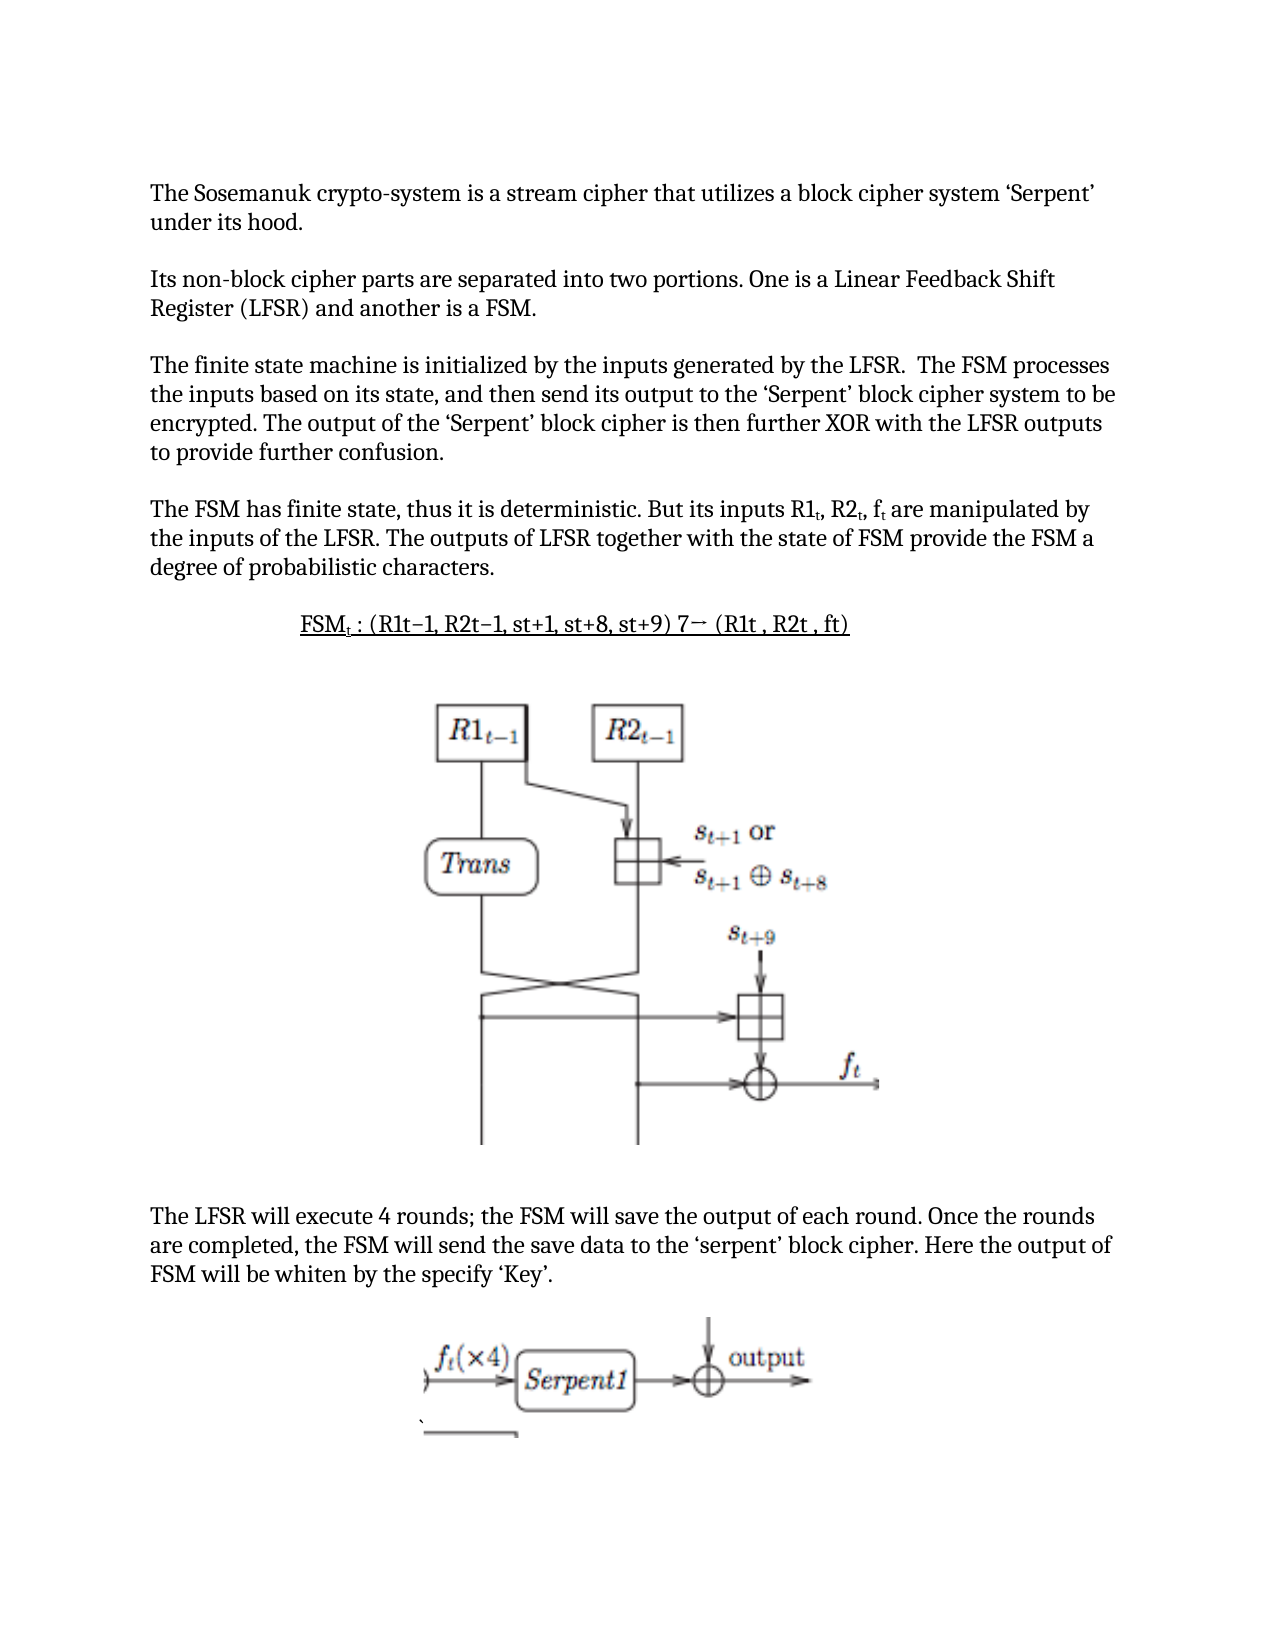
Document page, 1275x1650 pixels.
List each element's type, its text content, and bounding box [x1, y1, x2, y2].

text The Sosemanuk crypto-system is a stream cipher that utilizes a block cipher system ‘Serpent’ under its hood. [150, 179, 1125, 236]
text The finite state machine is initialized by the inputs generated by the LFSR. The FSM processes the inputs based on its state, and then send its output to the ‘Serpent’ block cipher system to be encrypted. The output of the ‘Serpent’ block cipher is then further XOR with the LFSR outputs to provide further confusion. [150, 351, 1125, 466]
text FSMt : (R1t−1, R2t−1, st+1, st+8, st+9) 7→ (R1t , R2t , ft) [150, 610, 1125, 639]
picture [364, 667, 880, 1145]
text Its non-block cipher parts are separated into two portions. One is a Linear Feedback Shift Register (LFSR) and another is a FSM. [150, 265, 1125, 322]
text The LFSR will execute 4 rounds; the FSM will save the output of each round. Once the rounds are completed, the FSM will send the save data to the ‘serpent’ block cipher. Here the output of FSM will be whiten by the specify ‘Key’. [150, 1202, 1125, 1288]
picture [423, 1317, 857, 1438]
text The FSM has finite state, thus it is deterministic. But its inputs R1t, R2t, ft are manipulated by the inputs of the LFSR. The outputs of LFSR together with the state of FSM provide the FSM a degree of probabilistic characters. [150, 495, 1125, 581]
